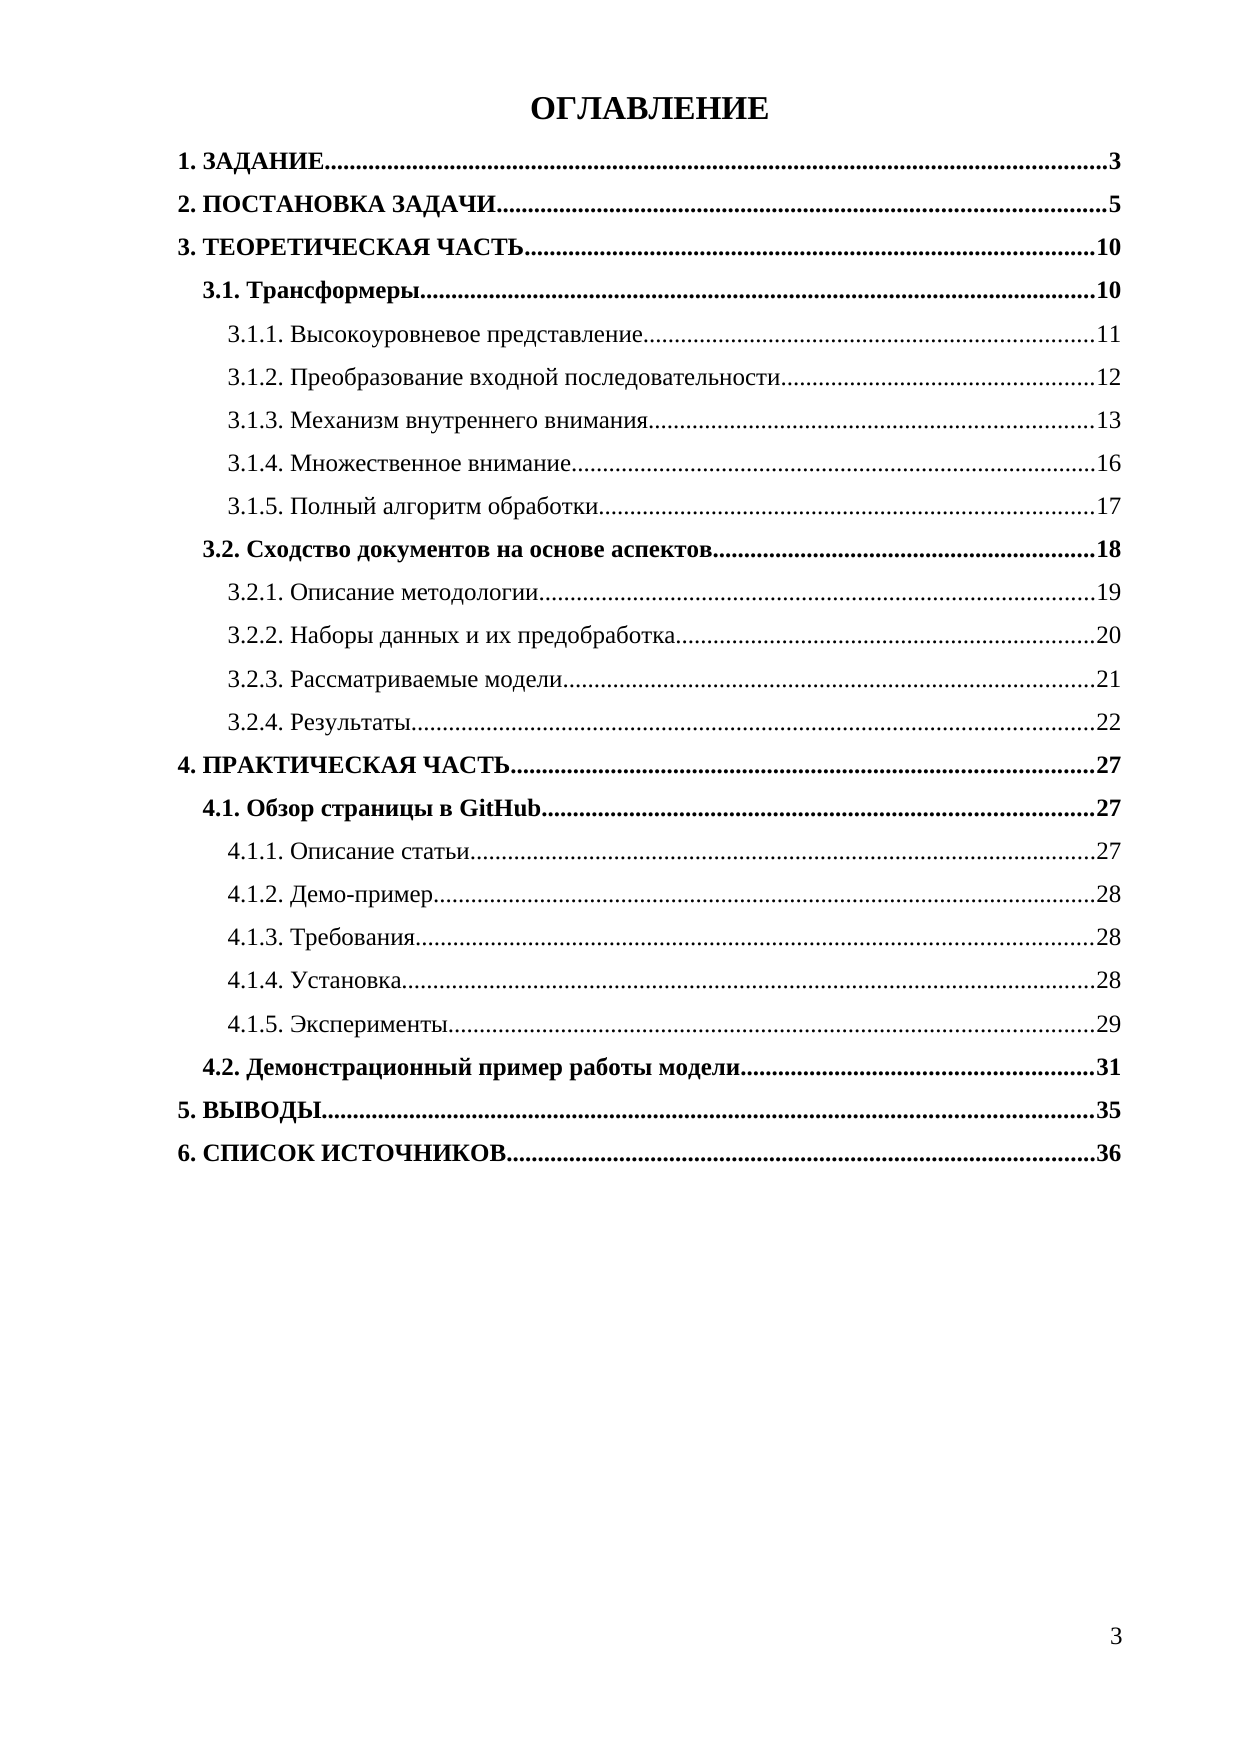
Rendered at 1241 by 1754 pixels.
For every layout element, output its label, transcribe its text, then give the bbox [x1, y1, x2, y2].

text 2. ПОСТАНОВКА ЗАДАЧИ 5 [177, 189, 1122, 218]
text 6. СПИСОК ИСТОЧНИКОВ 36 [177, 1138, 1122, 1167]
text 4.1. Обзор страницы в GitHub 27 [202, 793, 1122, 822]
text 3.1.4. Множественное внимание 16 [227, 448, 1122, 477]
text 3.2.2. Наборы данных и их предобработка 20 [227, 621, 1122, 649]
text 4.1.1. Описание статьи 27 [227, 836, 1122, 865]
text 4.1.4. Установка 28 [227, 966, 1122, 994]
text 3.2.1. Описание методологии 19 [227, 577, 1122, 606]
text 3.1.3. Механизм внутреннего внимания 13 [227, 405, 1122, 434]
text 3.2. Сходство документов на основе аспектов 18 [202, 534, 1122, 563]
text 3.2.4. Результаты 22 [227, 707, 1122, 736]
text 4.1.5. Эксперименты 29 [227, 1009, 1122, 1037]
text 1. ЗАДАНИЕ 3 [177, 146, 1122, 175]
text 4. ПРАКТИЧЕСКАЯ ЧАСТЬ 27 [177, 750, 1122, 779]
text 3.1.5. Полный алгоритм обработки 17 [227, 491, 1122, 520]
text 3.2.3. Рассматриваемые модели 21 [227, 664, 1122, 692]
text 4.1.3. Требования 28 [227, 922, 1122, 951]
text 3.1. Трансформеры 10 [202, 276, 1122, 304]
text Москва, 2022 г.ОГЛАВЛЕНИЕ [177, 89, 1122, 127]
text 4.1.2. Демо-пример 28 [227, 879, 1122, 908]
text 4.2. Демонстрационный пример работы модели 31 [202, 1052, 1122, 1081]
text 5. ВЫВОДЫ 35 [177, 1095, 1122, 1124]
text 3. ТЕОРЕТИЧЕСКАЯ ЧАСТЬ 10 [177, 232, 1122, 261]
text 3.1.1. Высокоуровневое представление 11 [227, 319, 1122, 347]
text 3.1.2. Преобразование входной последовательности 12 [227, 362, 1122, 391]
